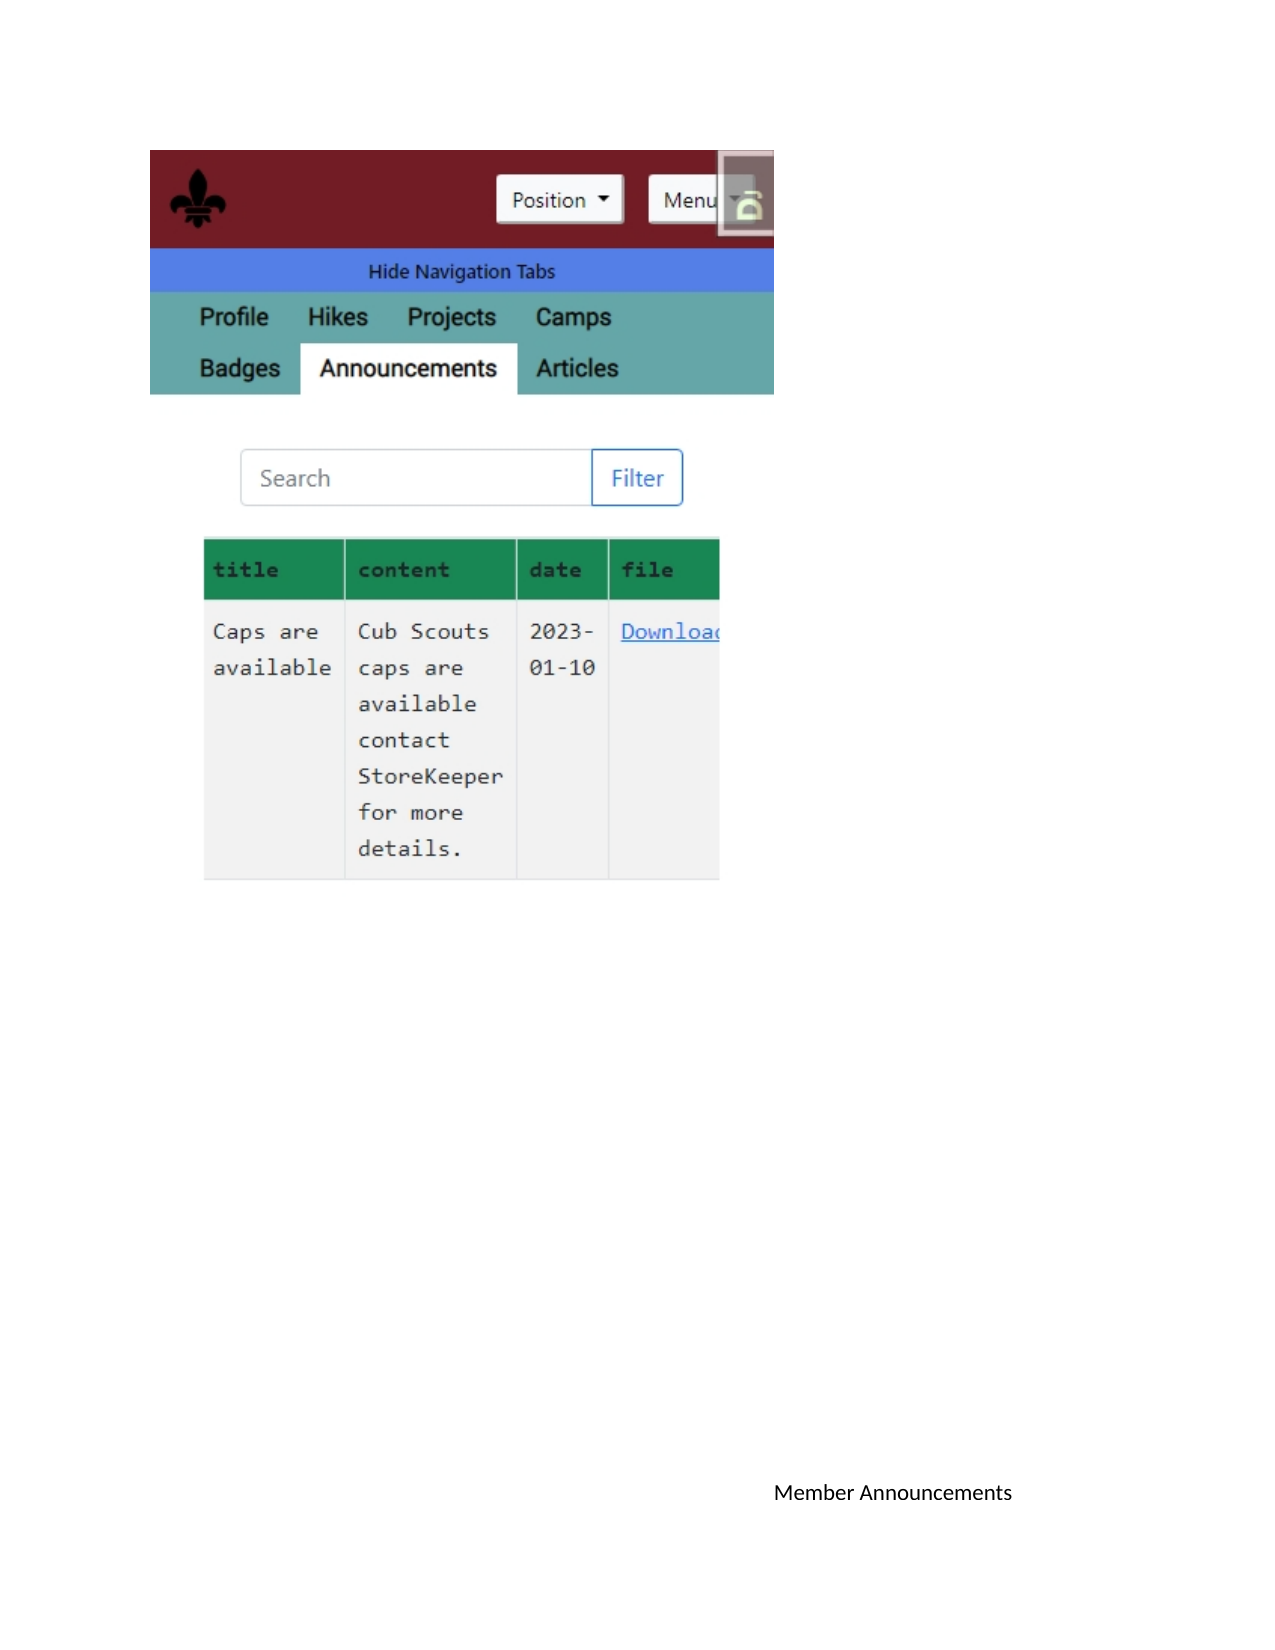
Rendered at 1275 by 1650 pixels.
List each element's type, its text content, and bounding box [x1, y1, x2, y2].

picture [150, 150, 774, 1500]
text Member Announcements [774, 150, 1125, 1500]
